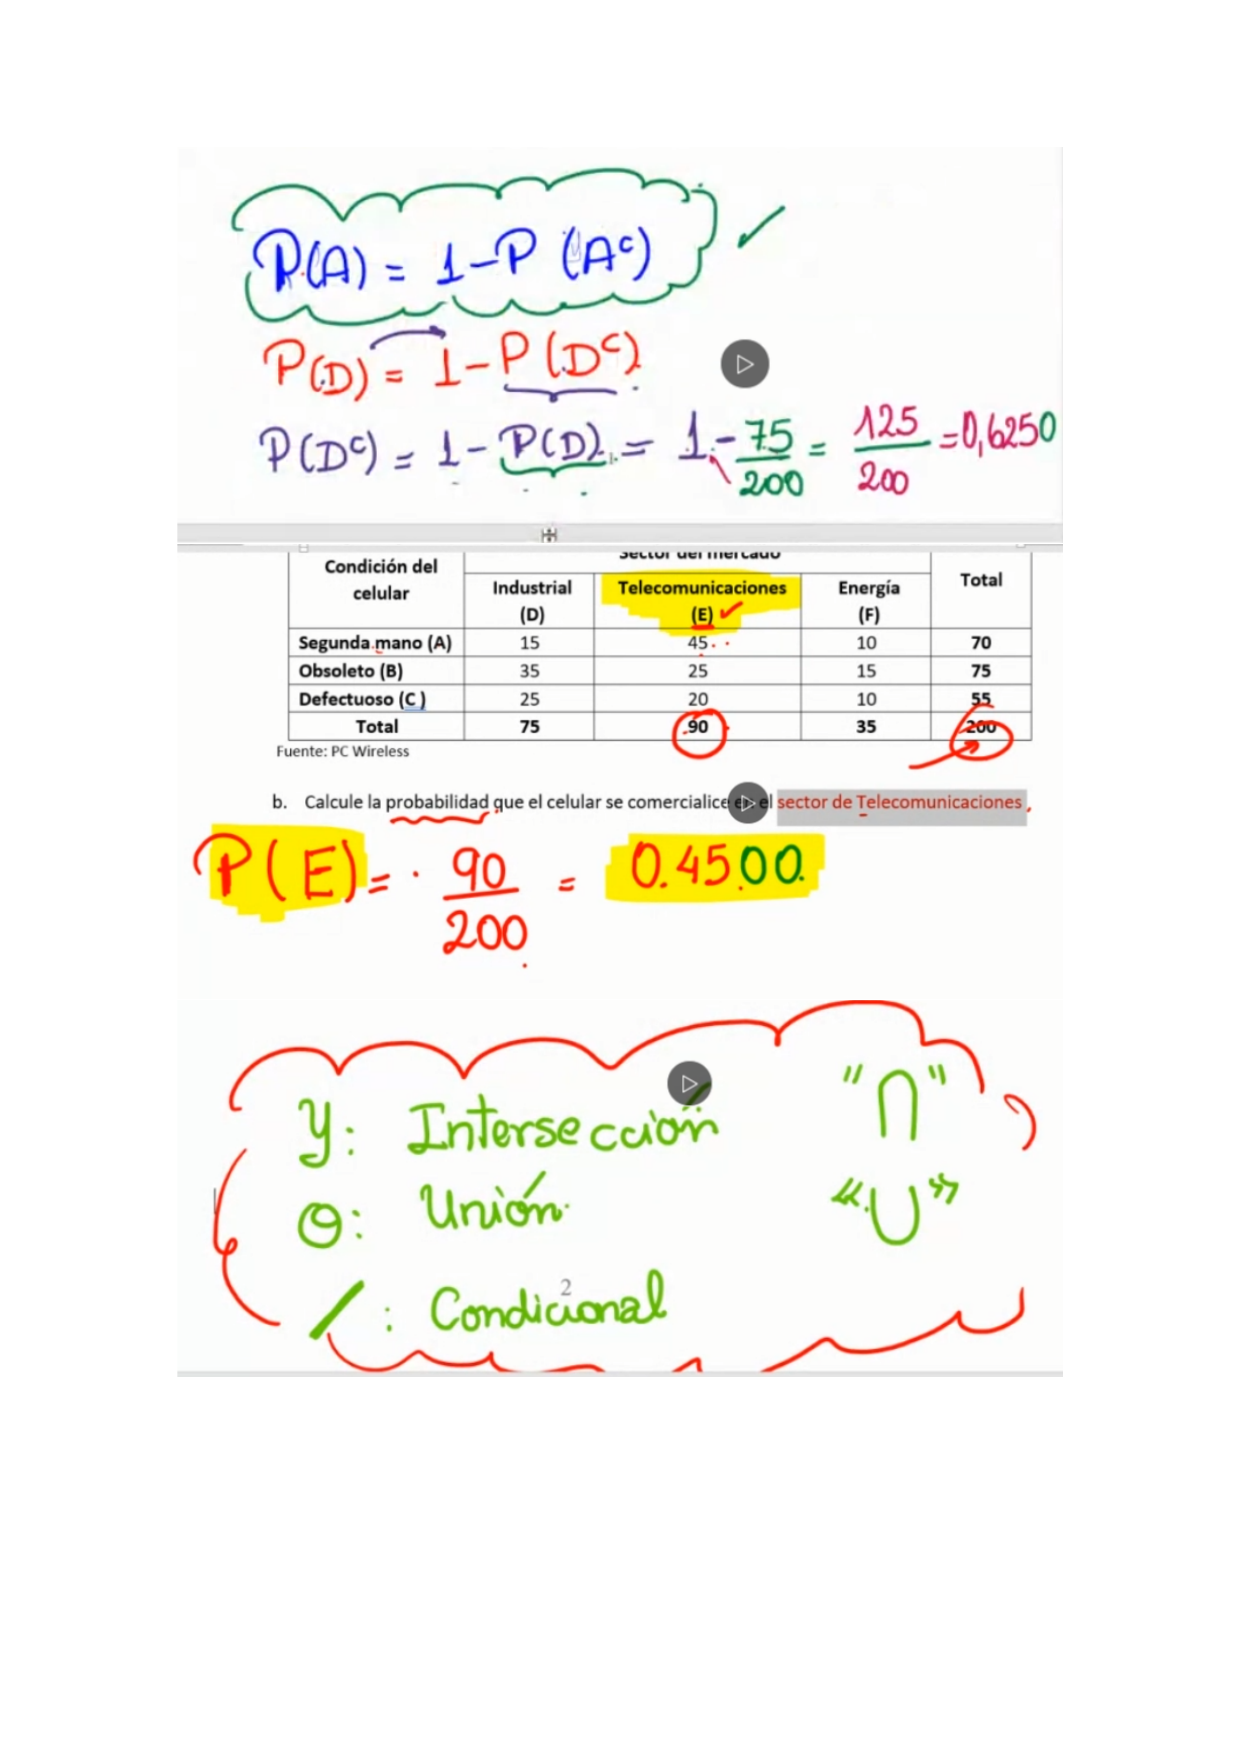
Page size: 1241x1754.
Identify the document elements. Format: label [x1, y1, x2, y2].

picture [177, 544, 1063, 999]
picture [177, 147, 1063, 543]
picture [177, 1000, 1063, 1377]
